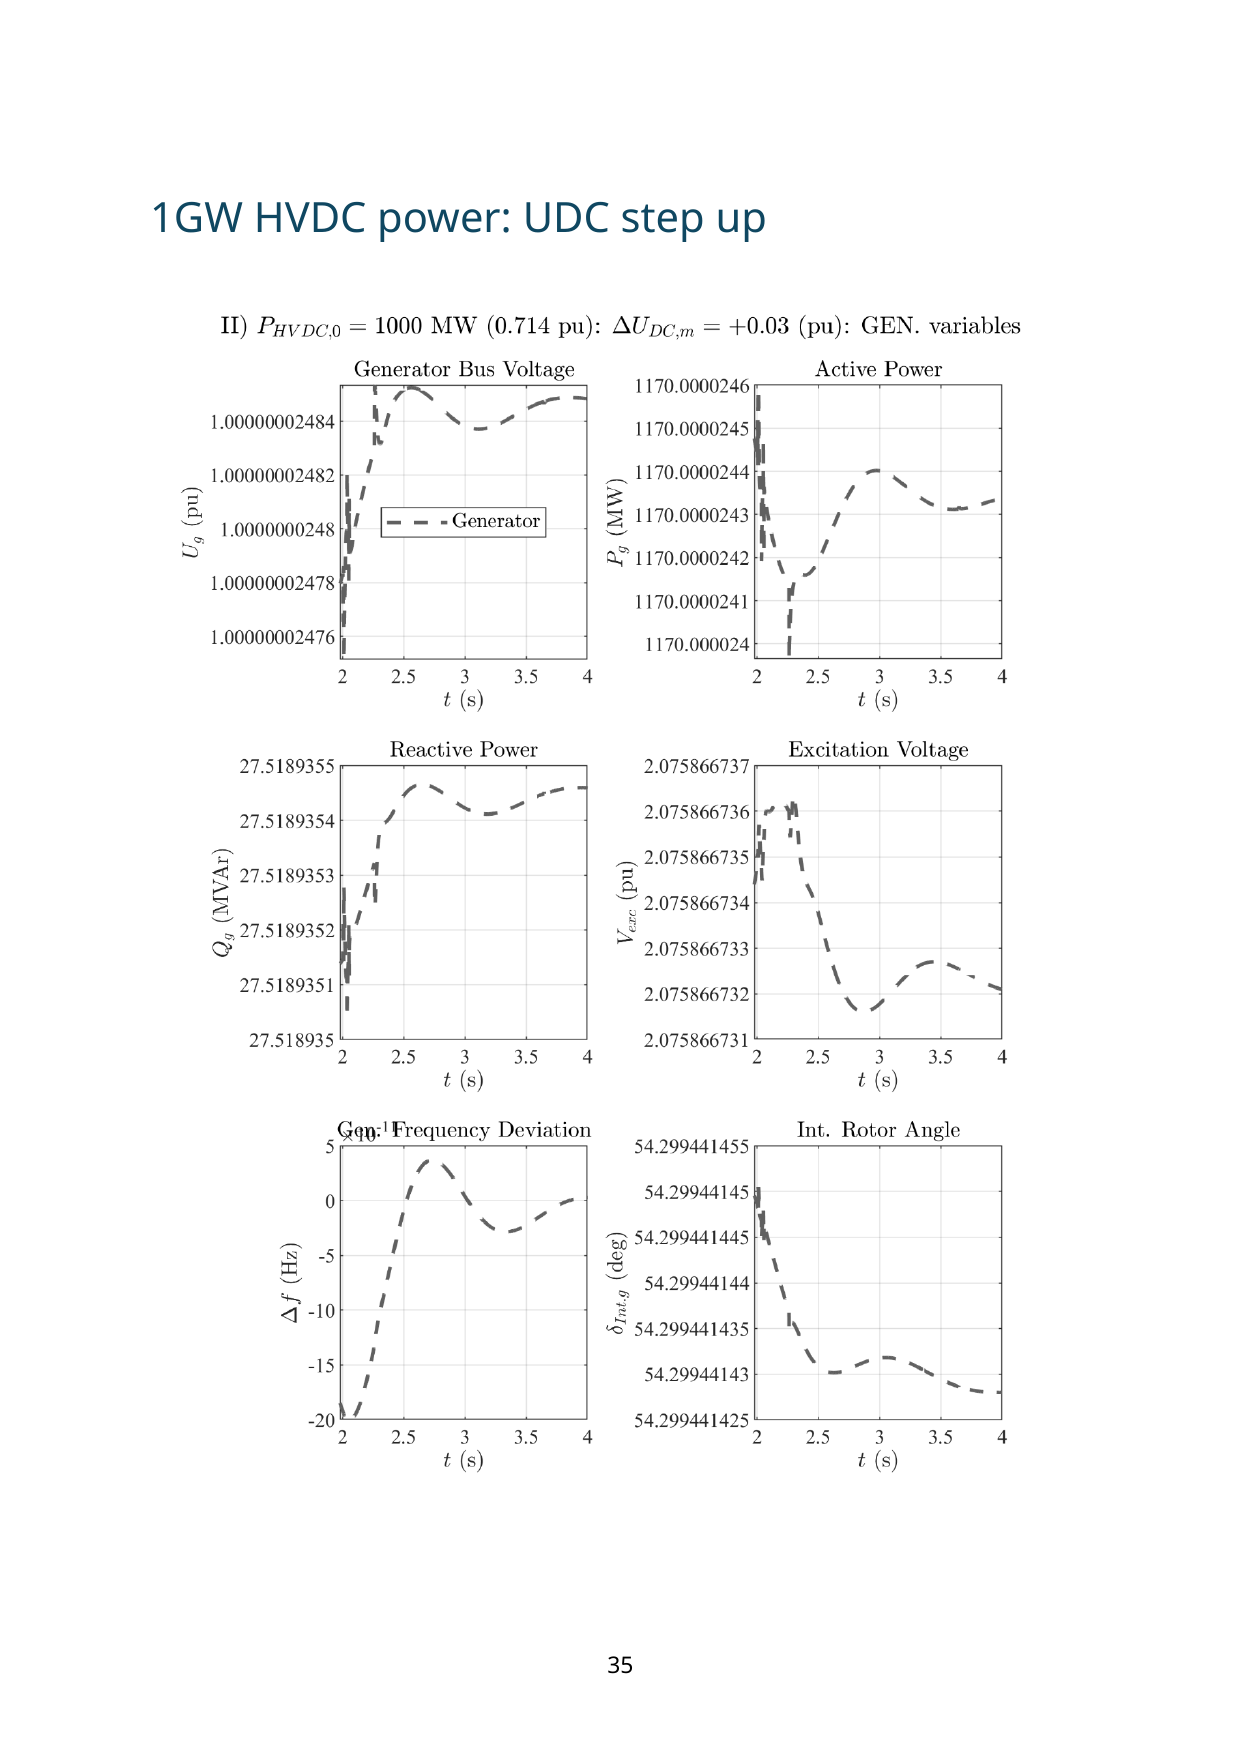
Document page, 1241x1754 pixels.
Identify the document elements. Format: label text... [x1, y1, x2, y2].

picture [150, 257, 1091, 1559]
subtitle 1GW HVDC power: UDC step up [150, 187, 1090, 244]
